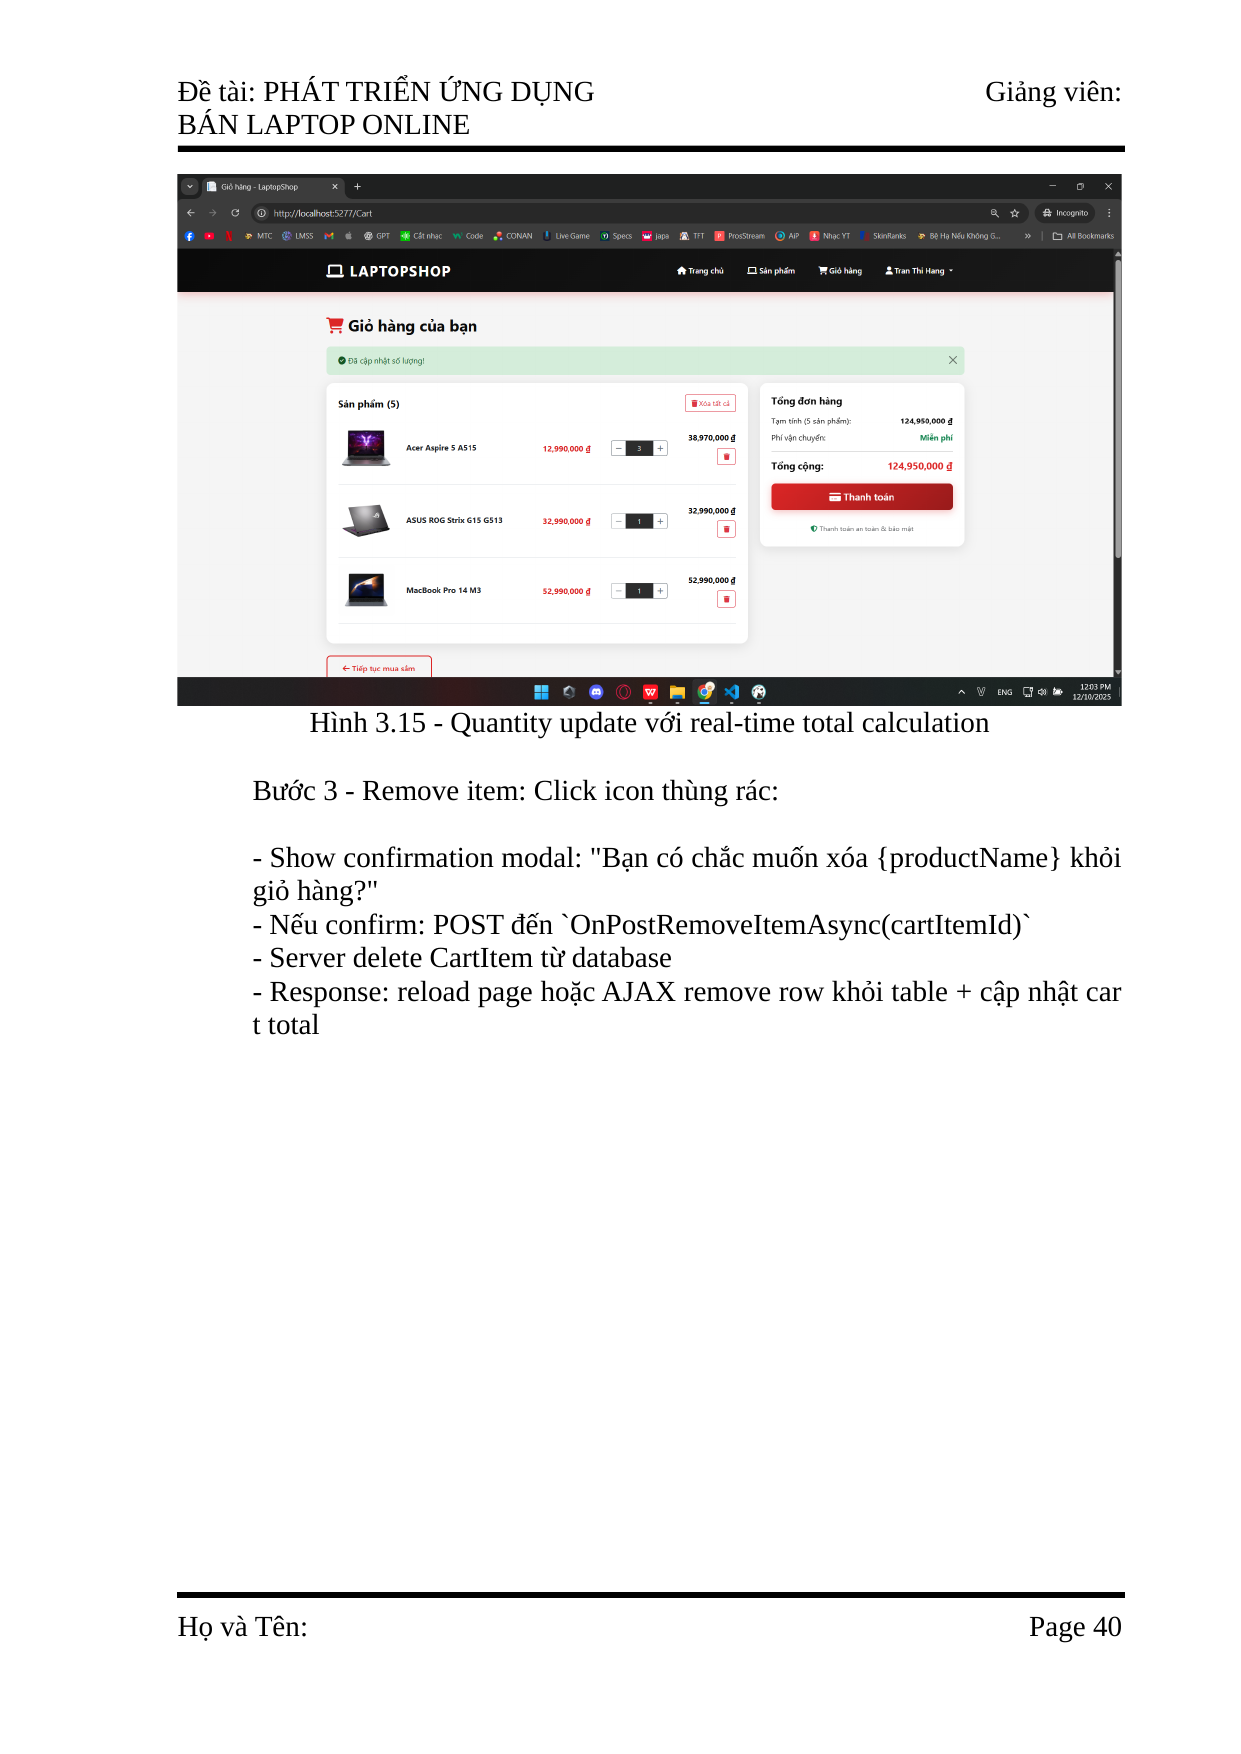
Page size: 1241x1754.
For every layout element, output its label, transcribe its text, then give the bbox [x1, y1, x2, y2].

picture [177, 174, 1122, 706]
text - Response: reload page hoặc AJAX remove row khỏi table + cập nhật cart total [252, 974, 1122, 1041]
text - Show confirmation modal: "Bạn có chắc muốn xóa {productName} khỏi giỏ hàng?" [252, 840, 1122, 907]
text Hình 3.15 - Quantity update với real-time total calculation [177, 706, 1122, 739]
text - Server delete CartItem từ database [252, 940, 1122, 974]
text Bước 3 - Remove item: Click icon thùng rác: [177, 773, 1122, 806]
text - Nếu confirm: POST đến `OnPostRemoveItemAsync(cartItemId)` [252, 907, 1122, 940]
